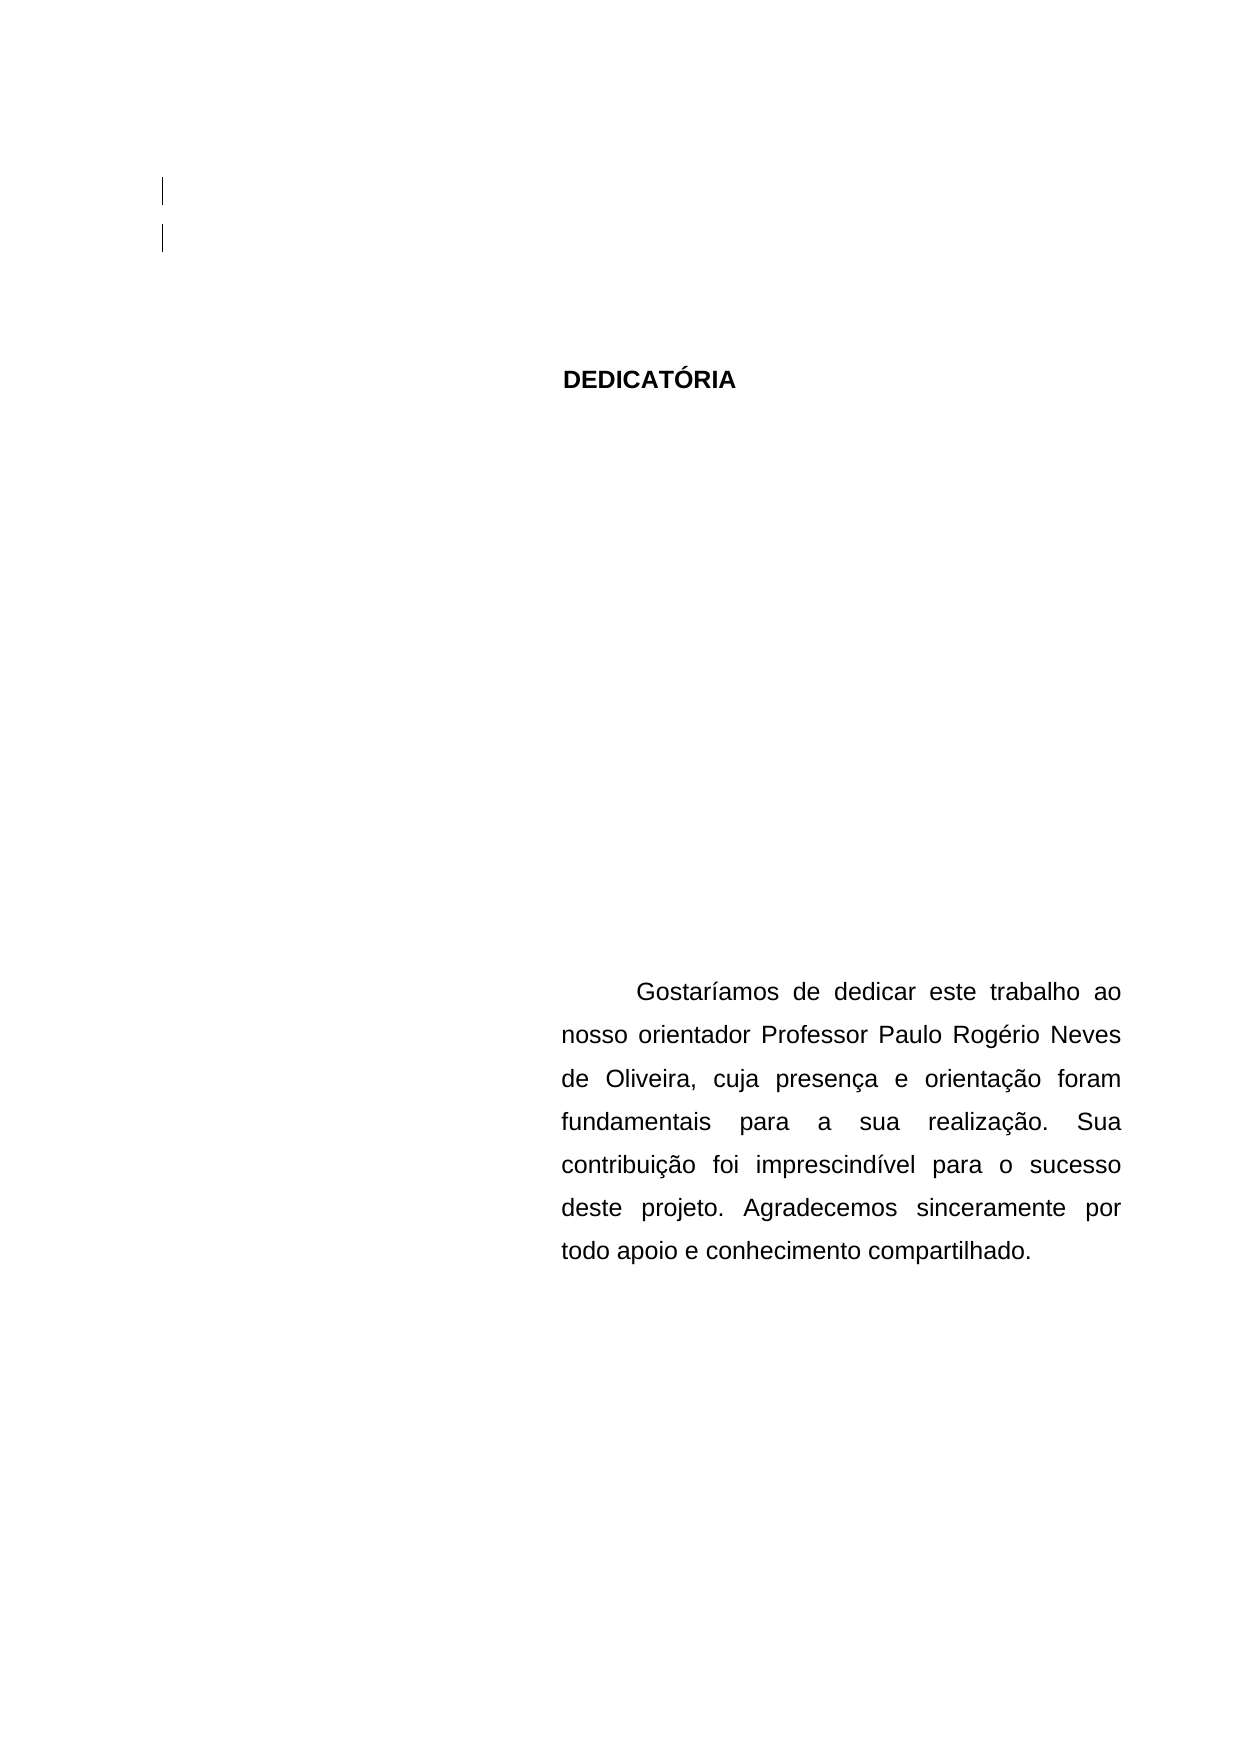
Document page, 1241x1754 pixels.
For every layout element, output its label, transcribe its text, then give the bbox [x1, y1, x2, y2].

text DEDICATÓRIA [177, 365, 1122, 394]
text Gostaríamos de dedicar este trabalho ao nosso orientador Professor Paulo Rogério Neves de Oliveira, cuja presença e orientação foram fundamentais para a sua realização. Sua contribuição foi imprescindível para o sucesso deste projeto. Agradecemos sinceramente por todo apoio e conhecimento compartilhado. [561, 977, 1122, 1265]
